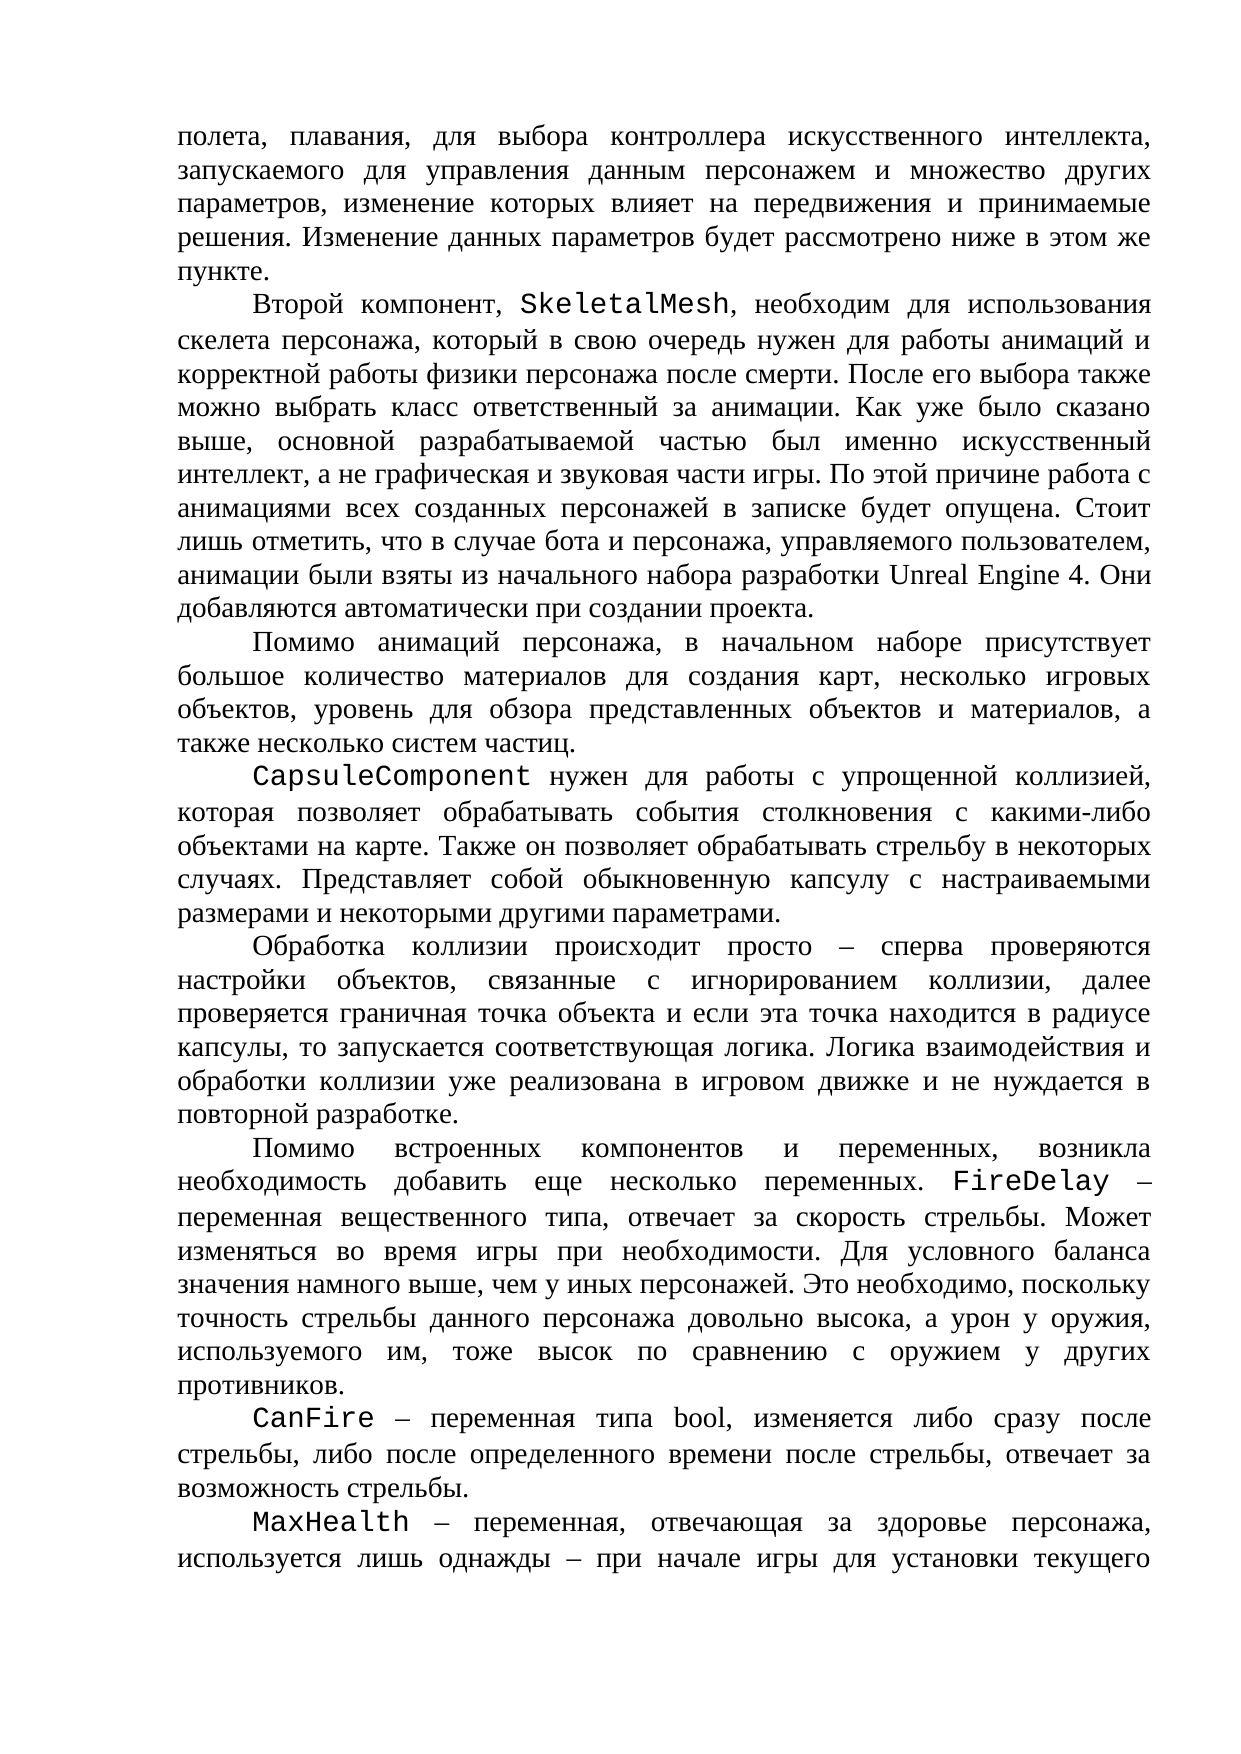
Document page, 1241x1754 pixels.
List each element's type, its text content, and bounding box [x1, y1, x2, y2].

text Обработка коллизии происходит просто – сперва проверяются настройки объектов, связанные с игнорированием коллизии, далее проверяется граничная точка объекта и если эта точка находится в радиусе капсулы, то запускается соответствующая логика. Логика взаимодействия и обработки коллизии уже реализована в игровом движке и не нуждается в повторной разработке. [177, 928, 1152, 1130]
text CanFire – переменная типа bool, изменяется либо сразу после стрельбы, либо после определенного времени после стрельбы, отвечает за возможность стрельбы. [177, 1401, 1152, 1504]
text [177, 118, 1152, 286]
text Помимо встроенных компонентов и переменных, возникла необходимость добавить еще несколько переменных. FireDelay – переменная вещественного типа, отвечает за скорость стрельбы. Может изменяться во время игры при необходимости. Для условного баланса значения намного выше, чем у иных персонажей. Это необходимо, поскольку точность стрельбы данного персонажа довольно высока, а урон у оружия, используемого им, тоже высок по сравнению с оружием у других противников. [177, 1130, 1152, 1401]
text Помимо анимаций персонажа, в начальном наборе присутствует большое количество материалов для создания карт, несколько игровых объектов, уровень для обзора представленных объектов и материалов, а также несколько систем частиц. [177, 624, 1152, 758]
text Второй компонент, SkeletalMesh, необходим для использования скелета персонажа, который в свою очередь нужен для работы анимаций и корректной работы физики персонажа после смерти. После его выбора также можно выбрать класс ответственный за анимации. Как уже было сказано выше, основной разрабатываемой частью был именно искусственный интеллект, а не графическая и звуковая части игры. По этой причине работа с анимациями всех созданных персонажей в записке будет опущена. Стоит лишь отметить, что в случае бота и персонажа, управляемого пользователем, анимации были взяты из начального набора разработки Unreal Engine 4. Они добавляются автоматически при создании проекта. [177, 286, 1152, 624]
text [177, 1504, 1152, 1573]
text CapsuleComponent нужен для работы с упрощенной коллизией, которая позволяет обрабатывать события столкновения с какими-либо объектами на карте. Также он позволяет обрабатывать стрельбу в некоторых случаях. Представляет собой обыкновенную капсулу с настраиваемыми размерами и некоторыми другими параметрами. [177, 758, 1152, 928]
